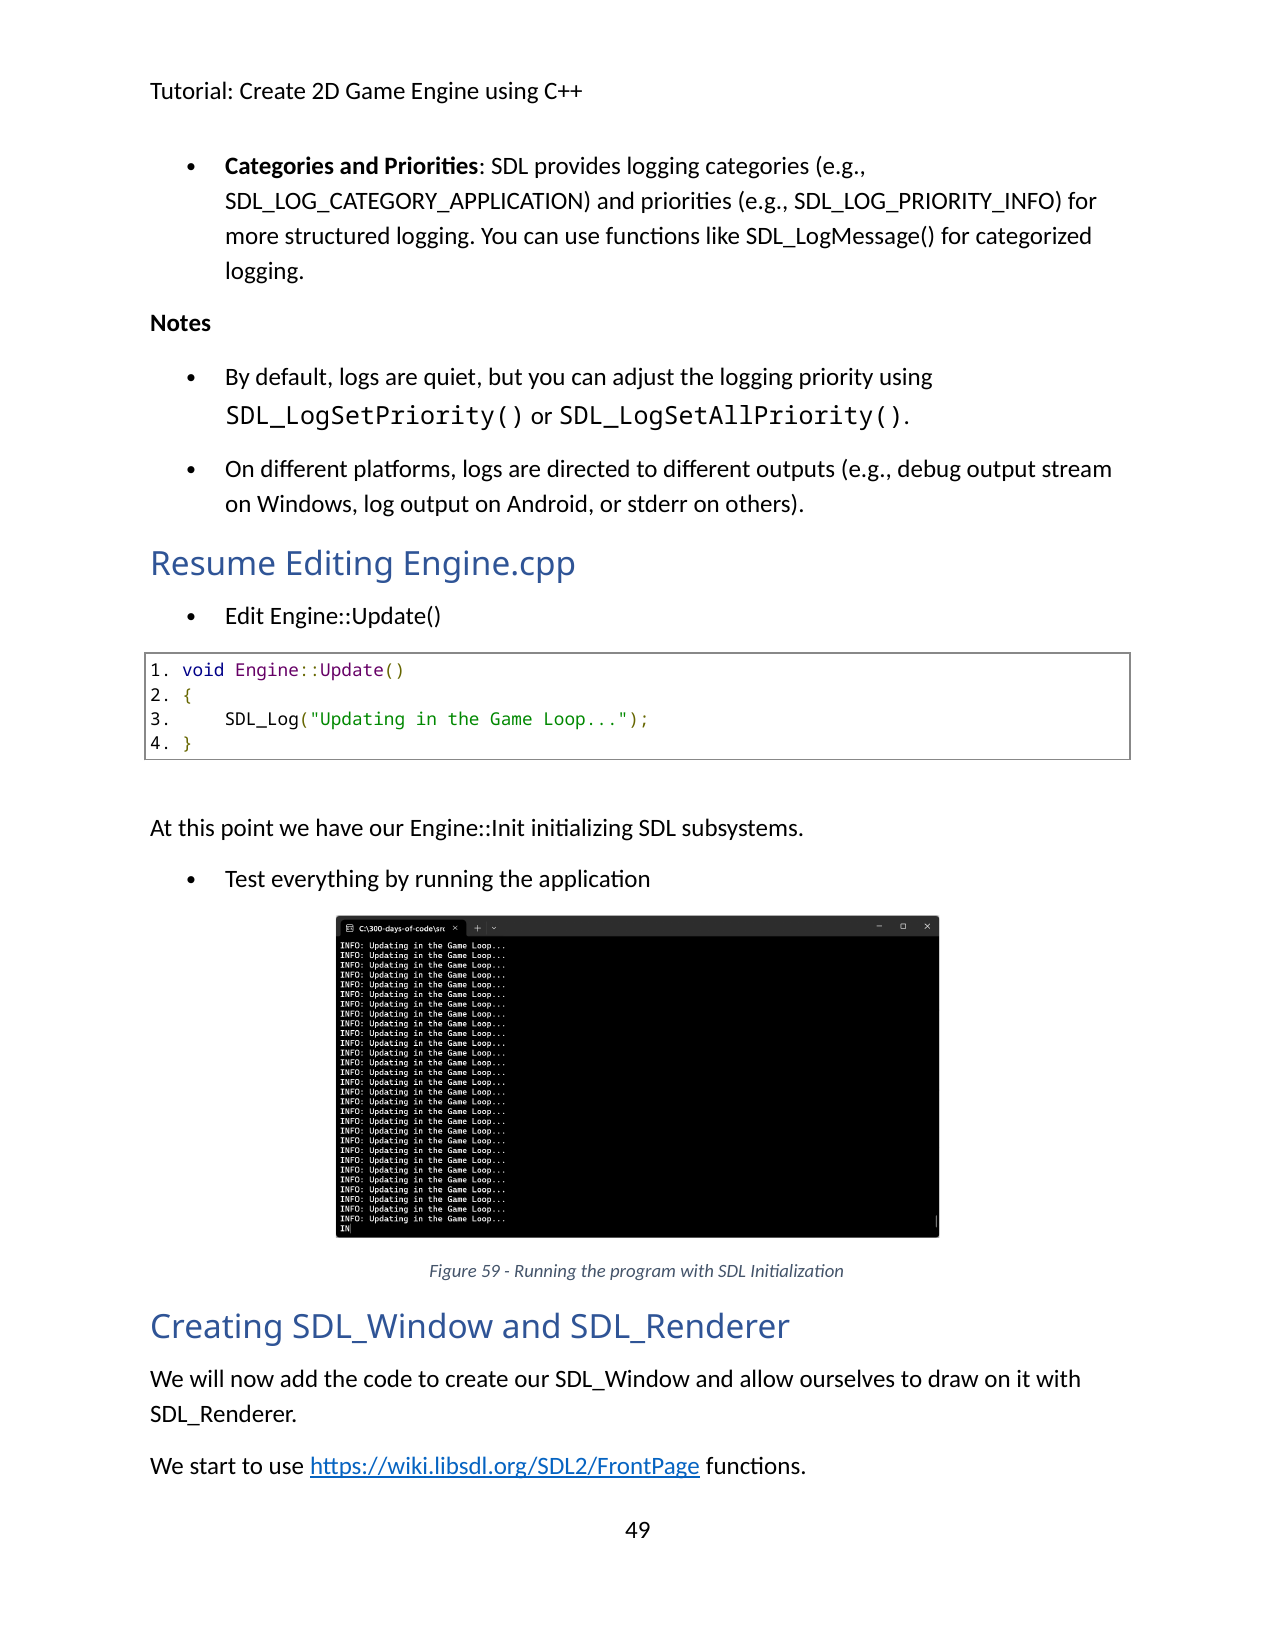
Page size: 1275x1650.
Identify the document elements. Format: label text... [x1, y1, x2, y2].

text 1. void Engine::Update() [146, 654, 1129, 682]
text We will now add the code to create our SDL_Window and allow ourselves to draw on it with SDL_Renderer. [150, 1363, 1125, 1429]
text Figure 59 - Running the program with SDL Initialization [150, 1259, 1125, 1282]
list Categories and Priorities: SDL provides logging categories (e.g., SDL_LOG_CATEGORY_APPLICATION) and priorities (e.g., SDL_LOG_PRIORITY_INFO) for more structured logging. You can use functions like SDL_LogMessage() for categorized logging. [187, 150, 1125, 286]
text Notes [150, 307, 1125, 337]
list Edit Engine::Update() [187, 601, 1125, 631]
list On different platforms, logs are directed to different outputs (e.g., debug output stream on Windows, log output on Android, or stderr on others). [187, 453, 1125, 519]
text At this point we have our Engine::Init initializing SDL subsystems. [150, 812, 1125, 842]
text 3. SDL_Log("Updating in the Game Loop..."); [150, 706, 1125, 725]
text 4. } [146, 725, 1129, 759]
list Test everything by running the application [187, 864, 1125, 894]
text We start to use https://wiki.libsdl.org/SDL2/FrontPage functions. [150, 1450, 1125, 1481]
picture [335, 915, 940, 1238]
list By default, logs are quiet, but you can adjust the logging priority using SDL_LogSetPriority() or SDL_LogSetAllPriority(). [187, 358, 1125, 432]
text 2. { [150, 682, 1125, 706]
subtitle Creating SDL_Window and SDL_Renderer [150, 1303, 1125, 1348]
subtitle Resume Editing Engine.cpp [150, 540, 1125, 585]
